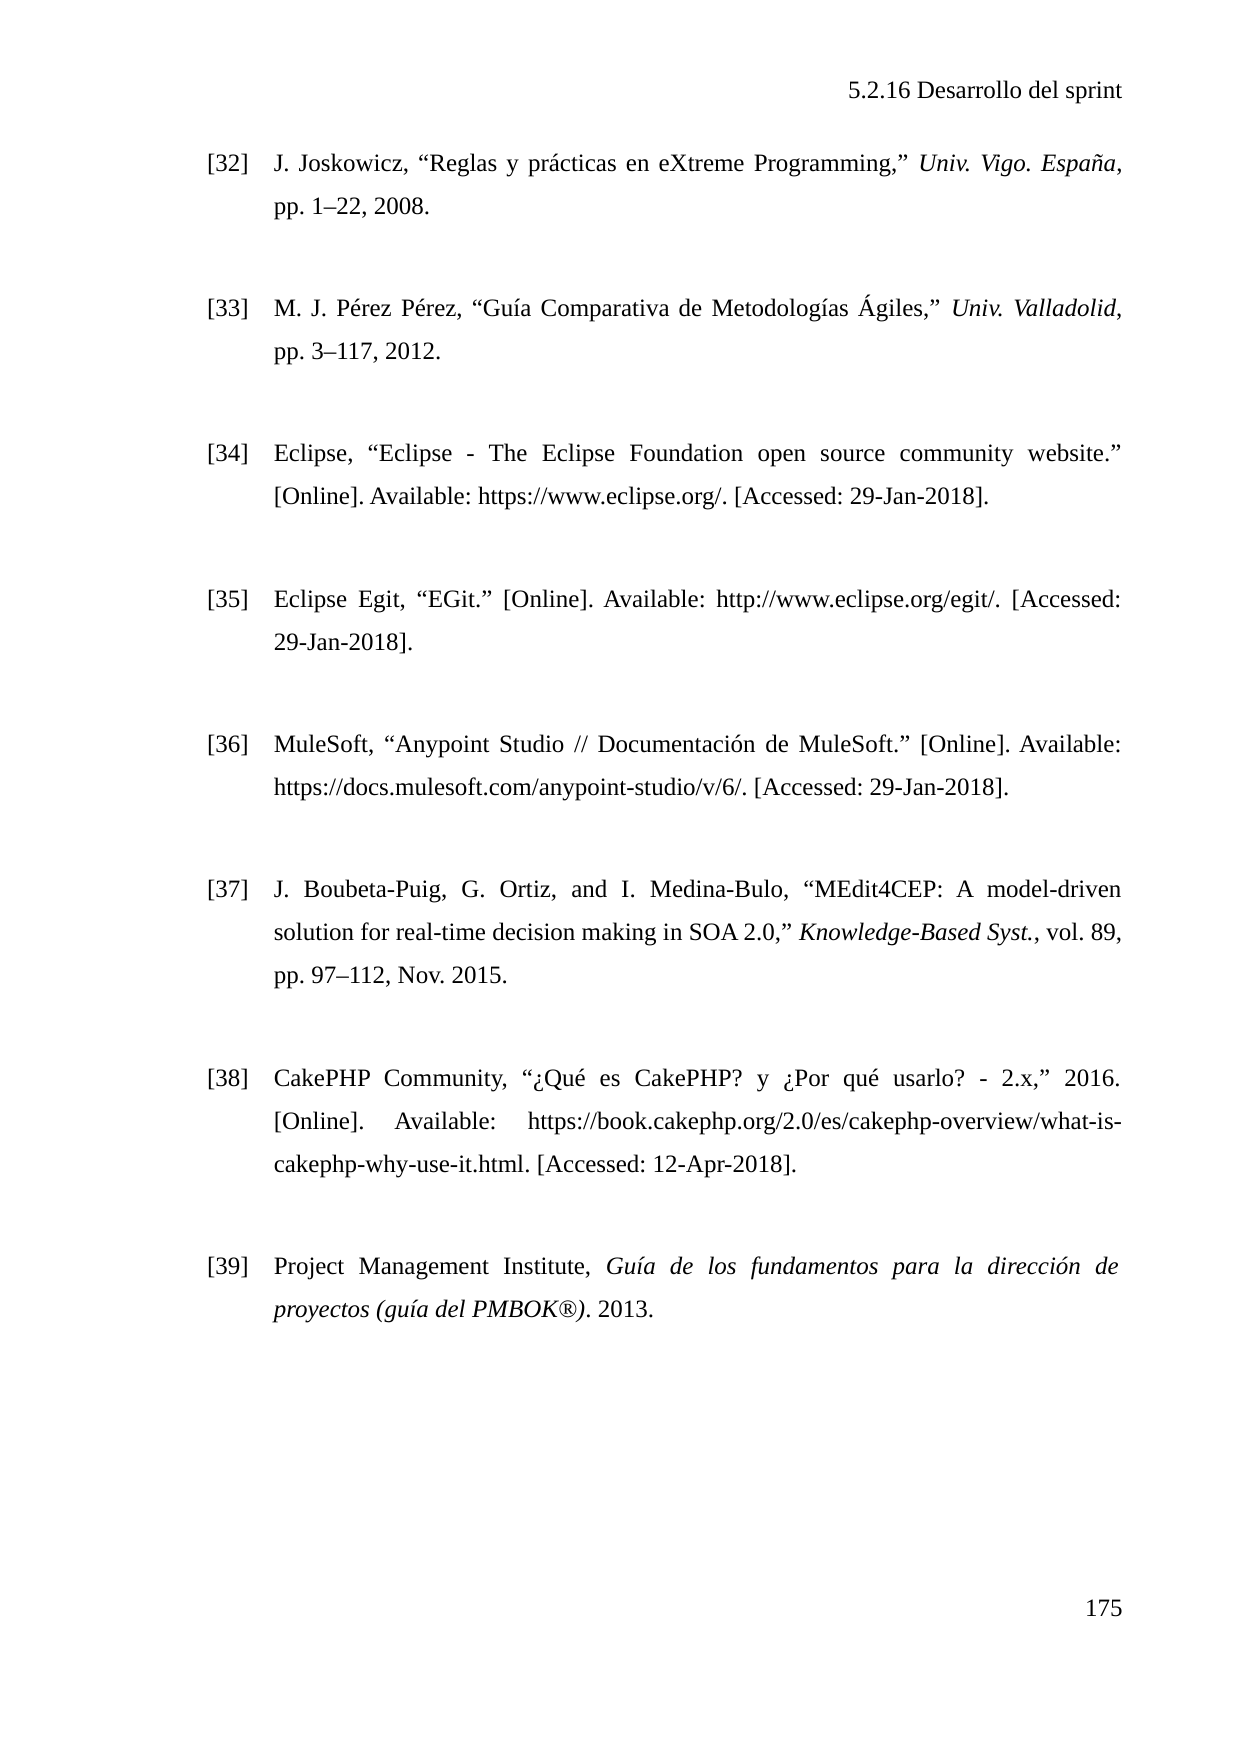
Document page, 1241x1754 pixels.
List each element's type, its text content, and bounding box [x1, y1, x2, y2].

text [33] M. J. Pérez Pérez, “Guía Comparativa de Metodologías Ágiles,” Univ. Valladolid, pp. 3–117, 2012. [207, 293, 1122, 365]
text [35] Eclipse Egit, “EGit.” [Online]. Available: http://www.eclipse.org/egit/. [Accessed: 29-Jan-2018]. [207, 584, 1122, 656]
text [32] J. Joskowicz, “Reglas y prácticas en eXtreme Programming,” Univ. Vigo. España, pp. 1–22, 2008. [207, 148, 1122, 219]
text [38] CakePHP Community, “¿Qué es CakePHP? y ¿Por qué usarlo? - 2.x,” 2016. [Online]. Available: https://book.cakephp.org/2.0/es/cakephp-overview/what-is-cakephp-why-use-it.html. [Accessed: 12-Apr-2018]. [207, 1063, 1122, 1178]
text [34] Eclipse, “Eclipse - The Eclipse Foundation open source community website.” [Online]. Available: https://www.eclipse.org/. [Accessed: 29-Jan-2018]. [207, 438, 1122, 510]
text [37] J. Boubeta-Puig, G. Ortiz, and I. Medina-Bulo, “MEdit4CEP: A model-driven solution for real-time decision making in SOA 2.0,” Knowledge-Based Syst., vol. 89, pp. 97–112, Nov. 2015. [207, 874, 1122, 989]
text [39] Project Management Institute, Guía de los fundamentos para la dirección de proyectos (guía del PMBOK®). 2013. [207, 1251, 1122, 1323]
text [36] MuleSoft, “Anypoint Studio // Documentación de MuleSoft.” [Online]. Available: https://docs.mulesoft.com/anypoint-studio/v/6/. [Accessed: 29-Jan-2018]. [207, 729, 1122, 801]
